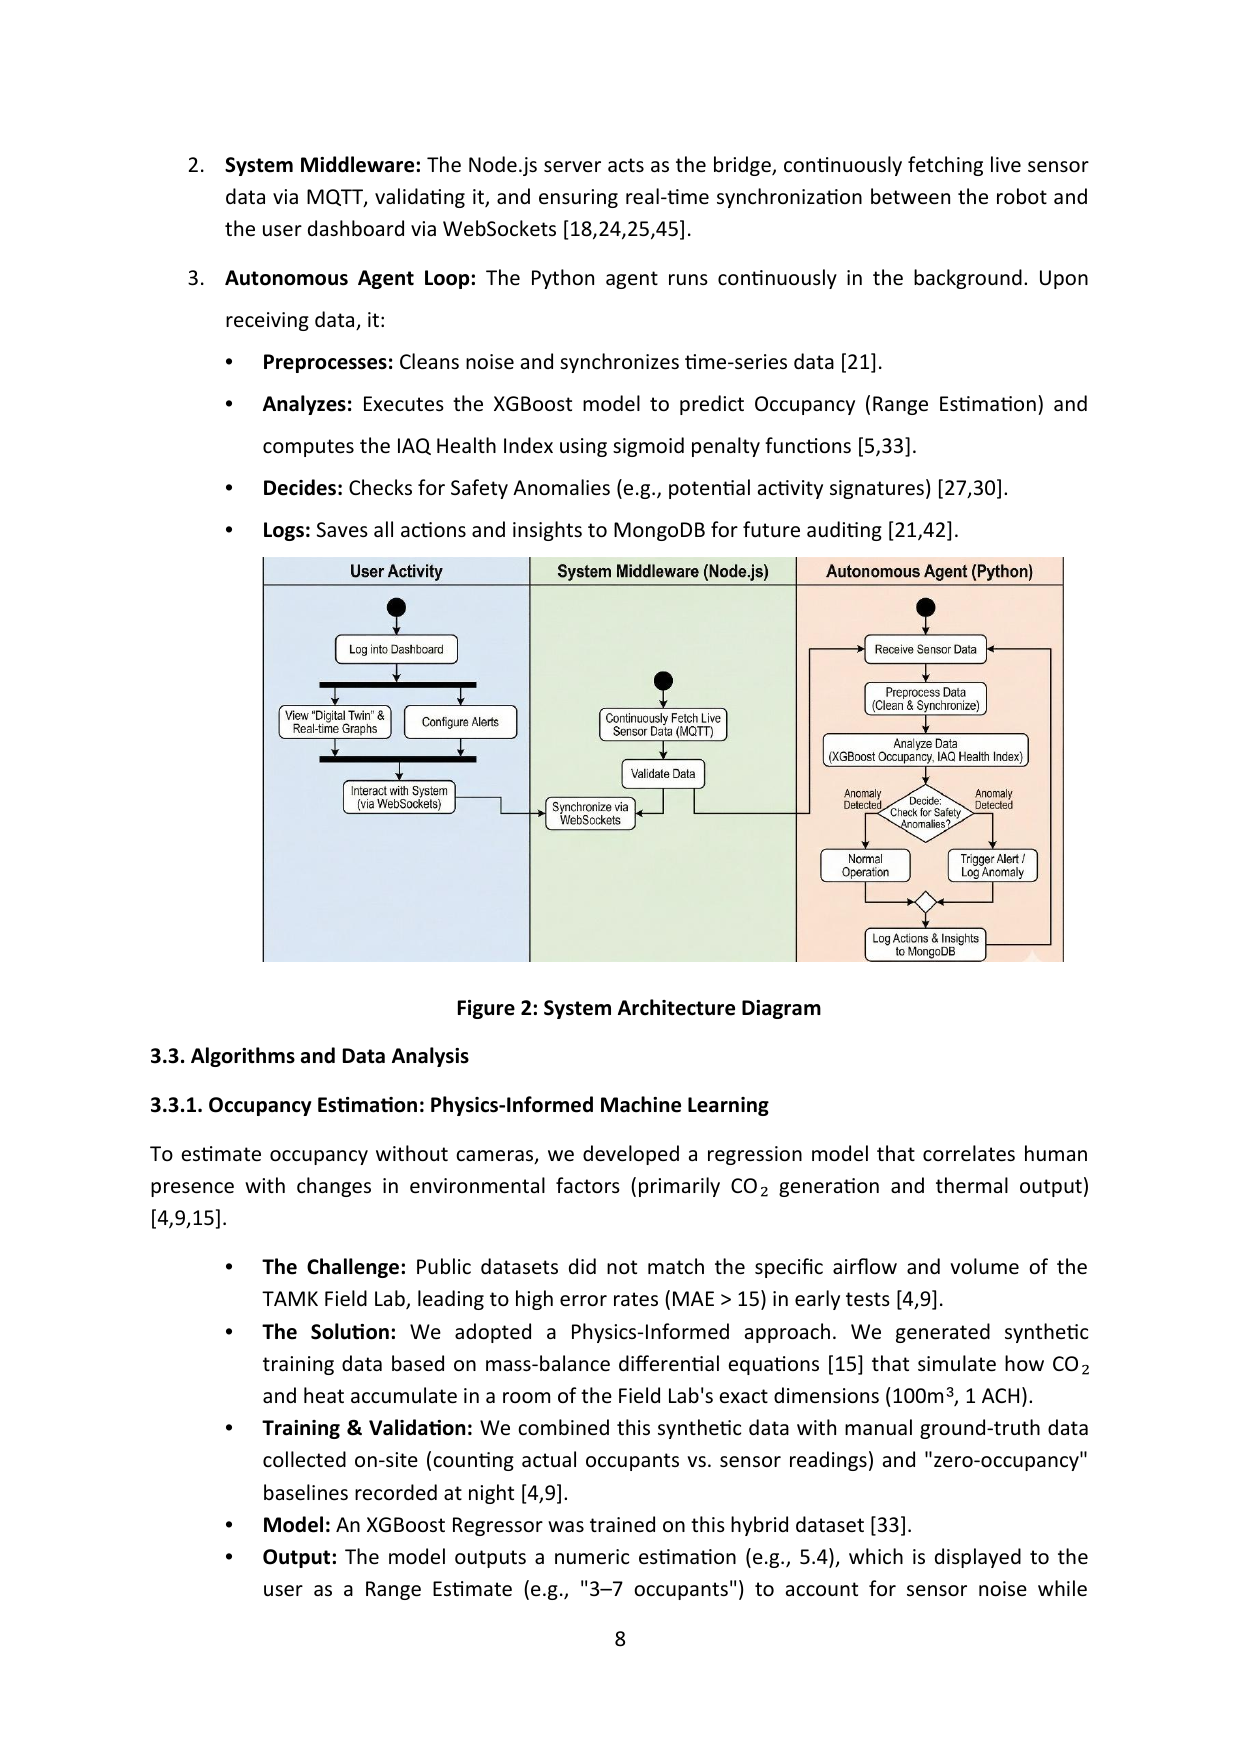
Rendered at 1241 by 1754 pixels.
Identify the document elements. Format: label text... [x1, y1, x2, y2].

list Decides: Checks for Safety Anomalies (e.g., potential activity signatures) [27,30]. [225, 473, 1090, 501]
list Autonomous Agent Loop: The Python agent runs continuously in the background. Upon receiving data, it: [187, 263, 1090, 333]
list System Middleware: The Node.js server acts as the bridge, continuously fetching live sensor data via MQTT, validating it, and ensuring real-time synchronization between the robot and the user dashboard via WebSockets [18,24,25,45]. [187, 150, 1090, 242]
picture [262, 557, 1064, 962]
list Analyzes: Executes the XGBoost model to predict Occupancy (Range Estimation) and computes the IAQ Health Index using sigmoid penalty functions [5,33]. [225, 389, 1090, 459]
subtitle 3.3. Algorithms and Data Analysis [150, 1041, 1090, 1069]
list The Solution: We adopted a Physics-Informed approach. We generated synthetic training data based on mass-balance differential equations [15] that simulate how CO₂ and heat accumulate in a room of the Field Lab's exact dimensions (100m³, 1 ACH). [225, 1317, 1090, 1409]
subtitle 3.3.1. Occupancy Estimation: Physics-Informed Machine Learning [150, 1090, 1090, 1118]
list Preprocesses: Cleans noise and synchronizes time-series data [21]. [225, 347, 1090, 375]
list The Challenge: Public datasets did not match the specific airflow and volume of the TAMK Field Lab, leading to high error rates (MAE > 15) in early tests [4,9]. [225, 1252, 1090, 1313]
text To estimate occupancy without cameras, we developed a regression model that correlates human presence with changes in environmental factors (primarily CO₂ generation and thermal output) [4,9,15]. [150, 1139, 1090, 1232]
list Model: An XGBoost Regressor was trained on this hybrid dataset [33]. [225, 1510, 1090, 1538]
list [225, 1542, 1090, 1602]
text Figure 2: System Architecture Diagram [187, 993, 1090, 1021]
list Training & Validation: We combined this synthetic data with manual ground-truth data collected on-site (counting actual occupants vs. sensor readings) and "zero-occupancy" baselines recorded at night [4,9]. [225, 1413, 1090, 1506]
list Logs: Saves all actions and insights to MongoDB for future auditing [21,42]. [225, 515, 1090, 543]
